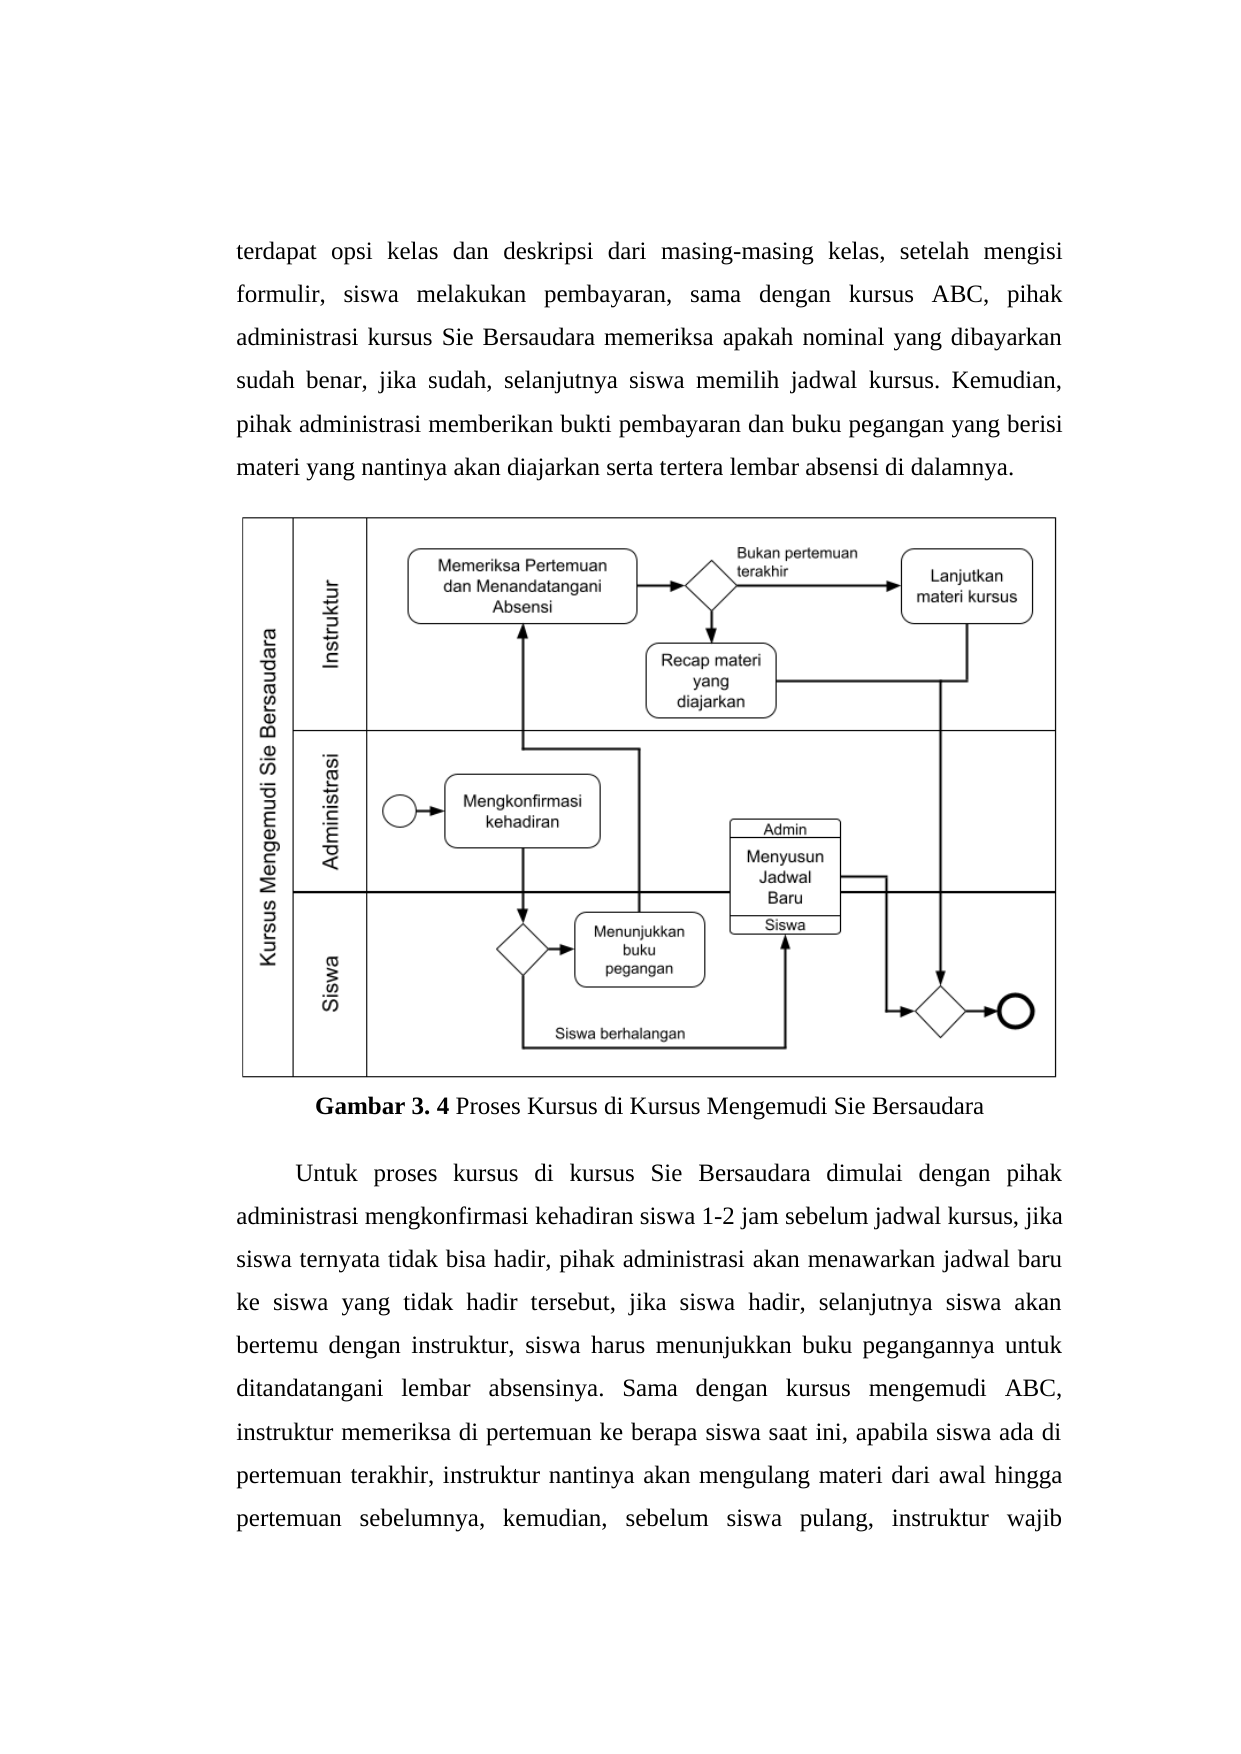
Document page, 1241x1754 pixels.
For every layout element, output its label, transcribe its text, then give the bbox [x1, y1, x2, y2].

picture [242, 515, 1058, 1078]
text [236, 236, 1063, 481]
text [236, 1158, 1063, 1532]
